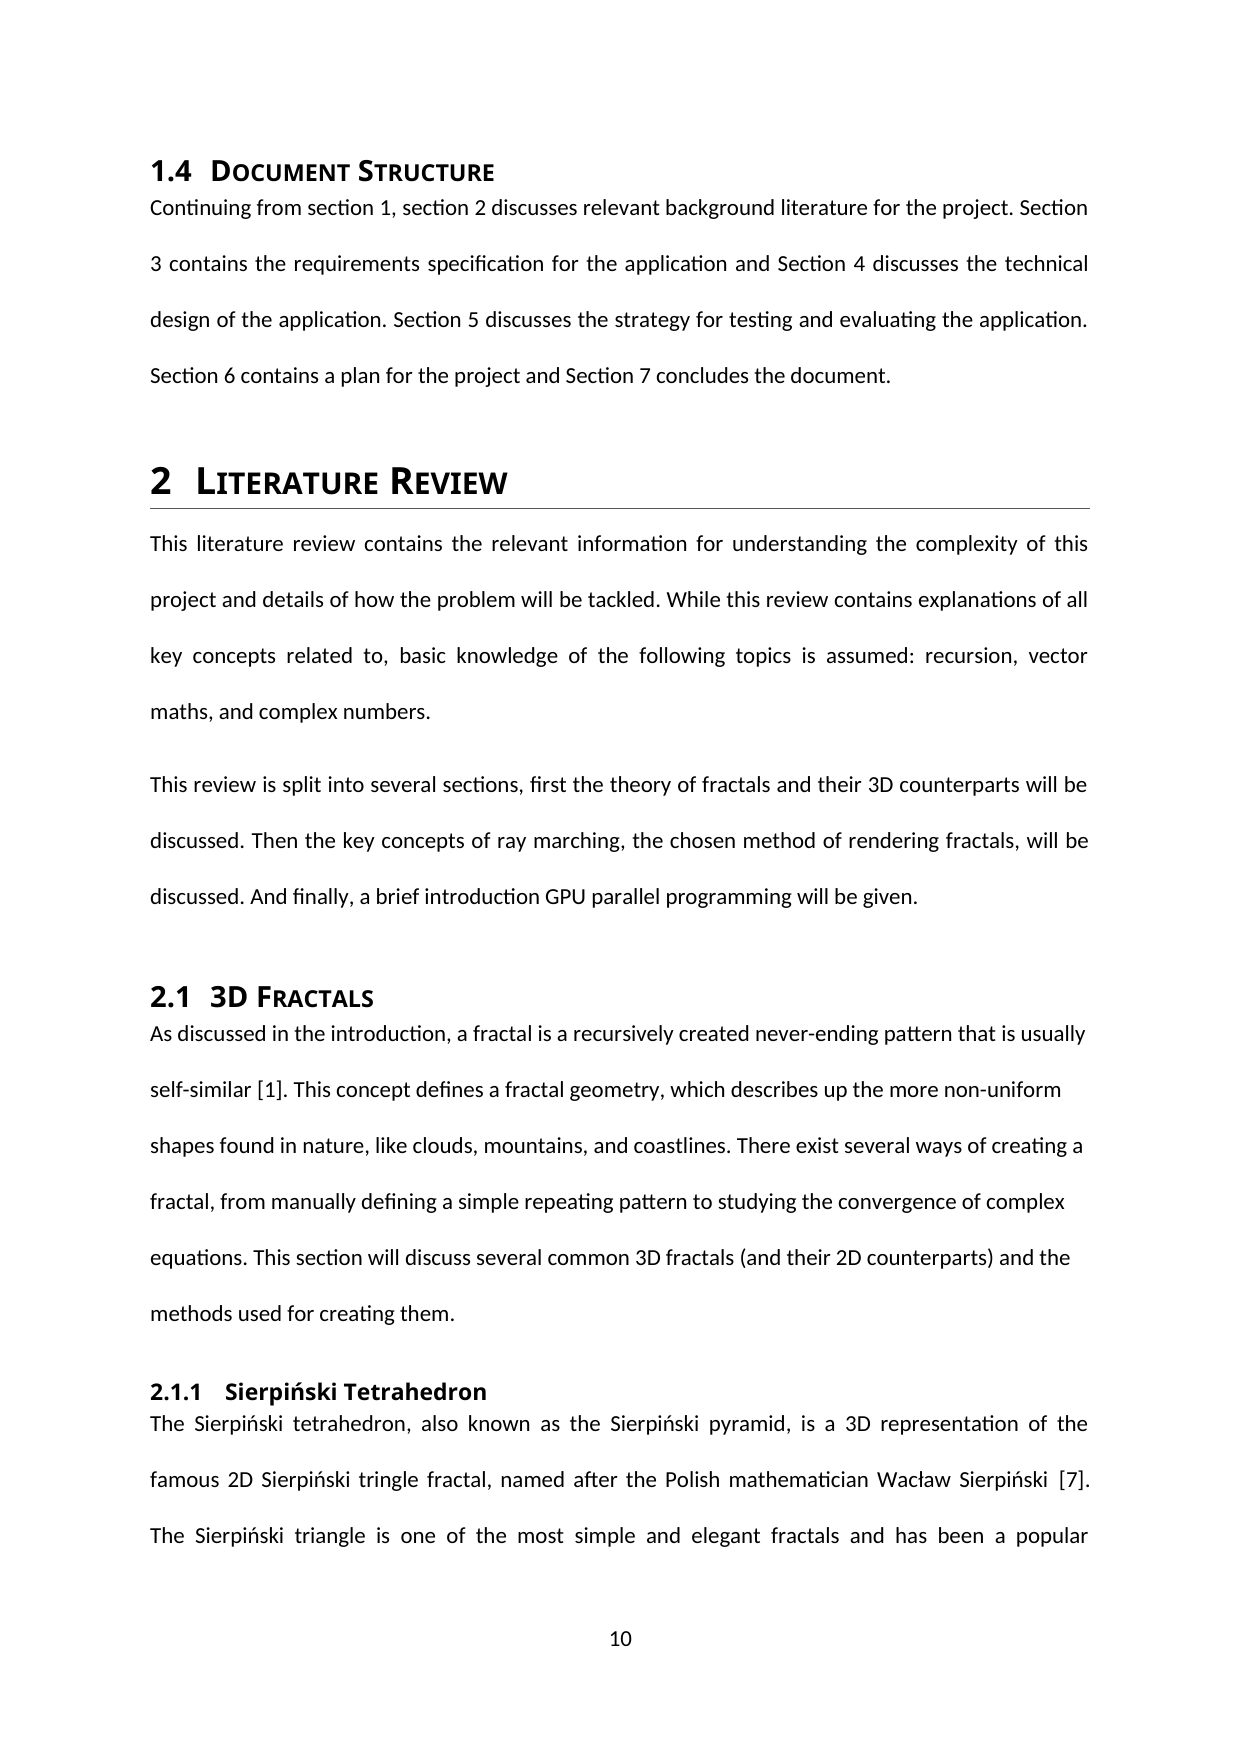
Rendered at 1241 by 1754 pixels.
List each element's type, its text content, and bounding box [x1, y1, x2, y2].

text This review is split into several sections, first the theory of fractals and their 3D counterparts will be discussed. Then the key concepts of ray marching, the chosen method of rendering fractals, will be discussed. And finally, a brief introduction GPU parallel programming will be given. [150, 770, 1090, 910]
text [150, 1409, 1090, 1549]
subtitle 3D Fractals [150, 976, 1090, 1016]
subtitle Literature Review [150, 454, 1090, 508]
subtitle Sierpiński Tetrahedron [150, 1376, 1090, 1407]
text As discussed in the introduction, a fractal is a recursively created never-ending pattern that is usually self-similar . This concept defines a fractal geometry, which describes up the more non-uniform shapes found in nature, like clouds, mountains, and coastlines. There exist several ways of creating a fractal, from manually defining a simple repeating pattern to studying the convergence of complex equations. This section will discuss several common 3D fractals (and their 2D counterparts) and the methods used for creating them. [150, 1019, 1090, 1327]
subtitle Document Structure [150, 150, 1090, 190]
text This literature review contains the relevant information for understanding the complexity of this project and details of how the problem will be tackled. While this review contains explanations of all key concepts related to, basic knowledge of the following topics is assumed: recursion, vector maths, and complex numbers. [150, 529, 1090, 726]
text Continuing from section 1, section 2 discusses relevant background literature for the project. Section 3 contains the requirements specification for the application and Section 4 discusses the technical design of the application. Section 5 discusses the strategy for testing and evaluating the application. Section 6 contains a plan for the project and Section 7 concludes the document. [150, 193, 1090, 389]
